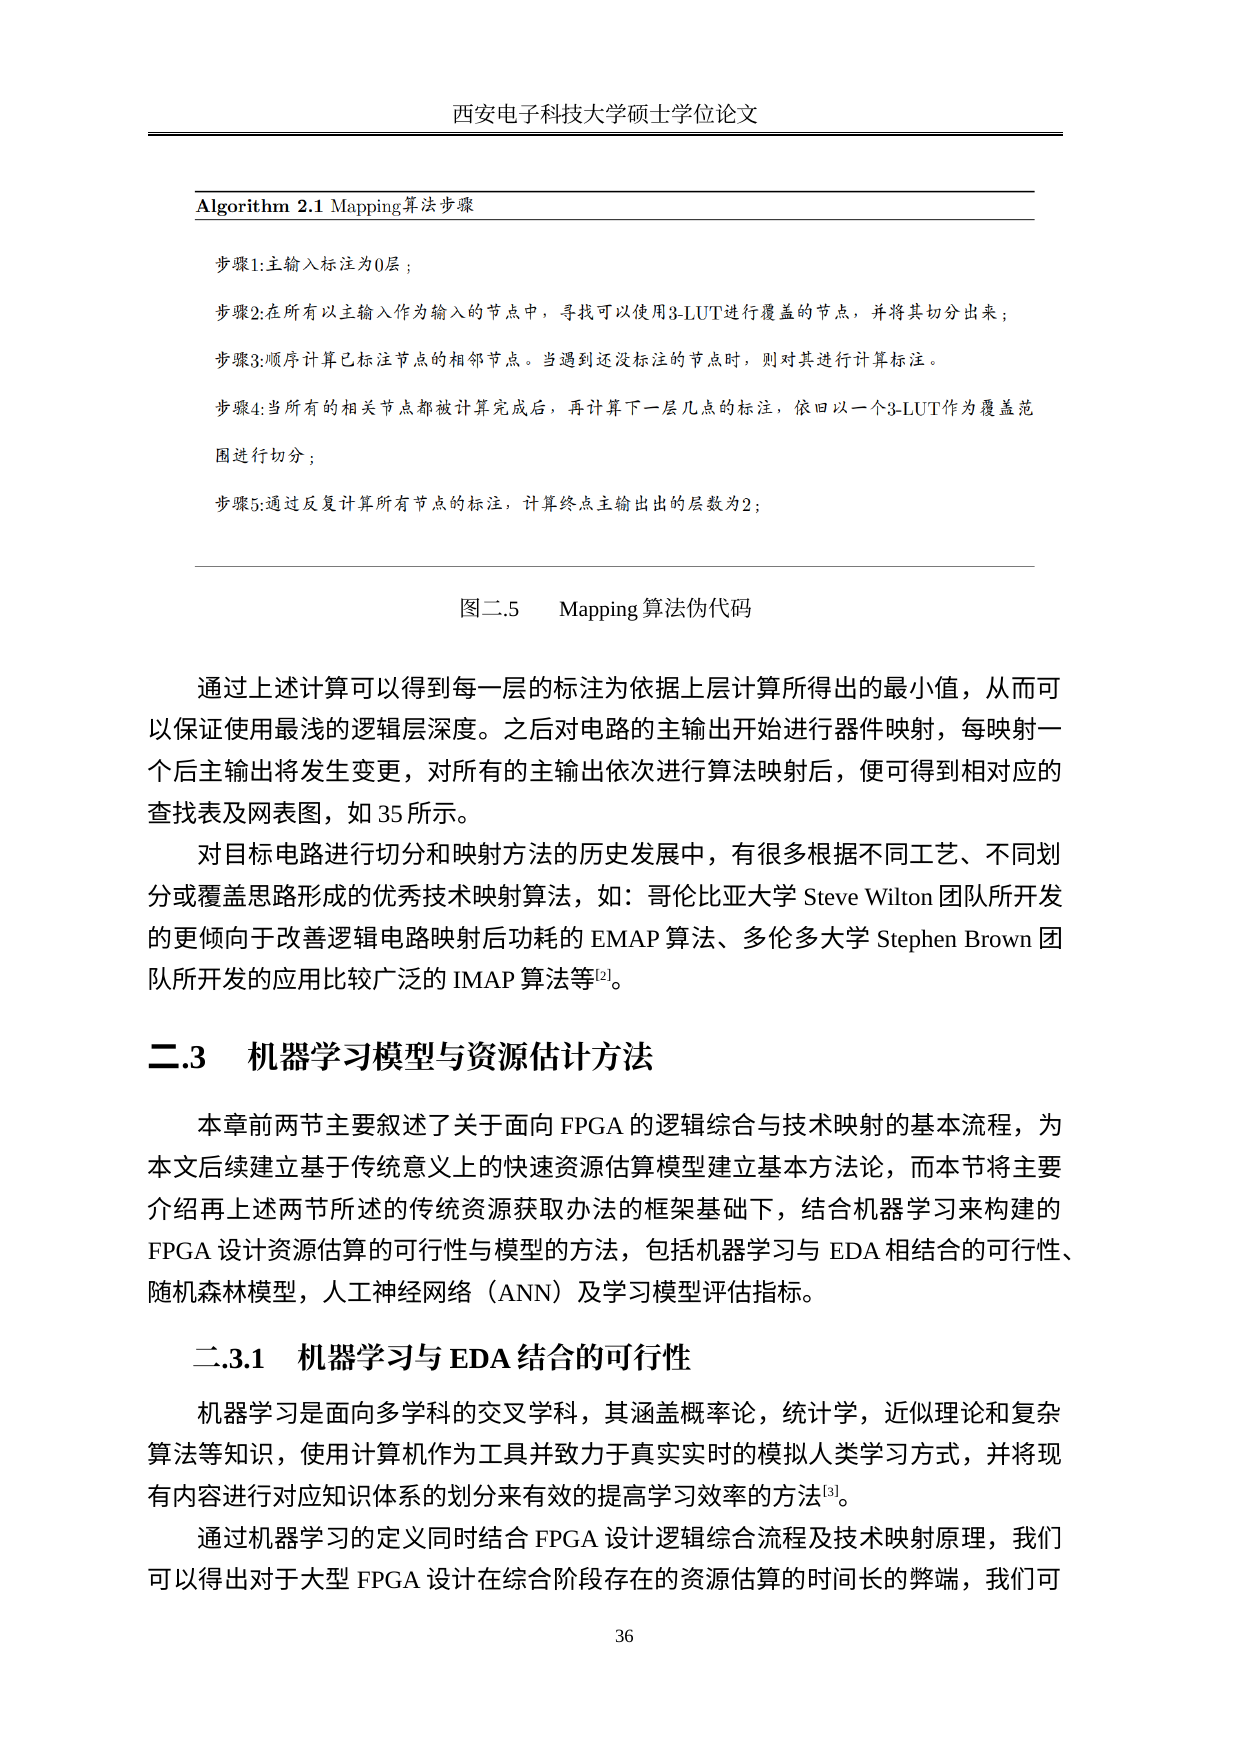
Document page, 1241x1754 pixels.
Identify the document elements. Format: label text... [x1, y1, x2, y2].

text Mapping算法伪代码 [148, 592, 1063, 623]
text 本章前两节主要叙述了关于面向FPGA的逻辑综合与技术映射的基本流程，为本文后续建立基于传统意义上的快速资源估算模型建立基本方法论，而本节将主要介绍再上述两节所述的传统资源获取办法的框架基础下，结合机器学习来构建的FPGA设计资源估算的可行性与模型的方法，包括机器学习与EDA相结合的可行性、随机森林模型，人工神经网络（ANN）及学习模型评估指标。 [148, 1101, 1063, 1310]
text 通过上述计算可以得到每一层的标注为依据上层计算所得出的最小值，从而可以保证使用最浅的逻辑层深度。之后对电路的主输出开始进行器件映射，每映射一个后主输出将发生变更，对所有的主输出依次进行算法映射后，便可得到相对应的查找表及网表图，如21所示。 [148, 664, 1063, 831]
text 机器学习是面向多学科的交叉学科，其涵盖概率论，统计学，近似理论和复杂算法等知识，使用计算机作为工具并致力于真实实时的模拟人类学习方式，并将现有内容进行对应知识体系的划分来有效的提高学习效率的方法[3]。 [148, 1389, 1063, 1514]
subtitle 机器学习模型与资源估计方法 [148, 1035, 1063, 1076]
subtitle 机器学习与EDA结合的可行性 [192, 1335, 1063, 1376]
picture [185, 177, 1051, 580]
text 对目标电路进行切分和映射方法的历史发展中，有很多根据不同工艺、不同划分或覆盖思路形成的优秀技术映射算法，如：哥伦比亚大学Steve Wilton团队所开发的更倾向于改善逻辑电路映射后功耗的EMAP算法、多伦多大学Stephen Brown团队所开发的应用比较广泛的IMAP算法等[2]。 [148, 831, 1063, 997]
